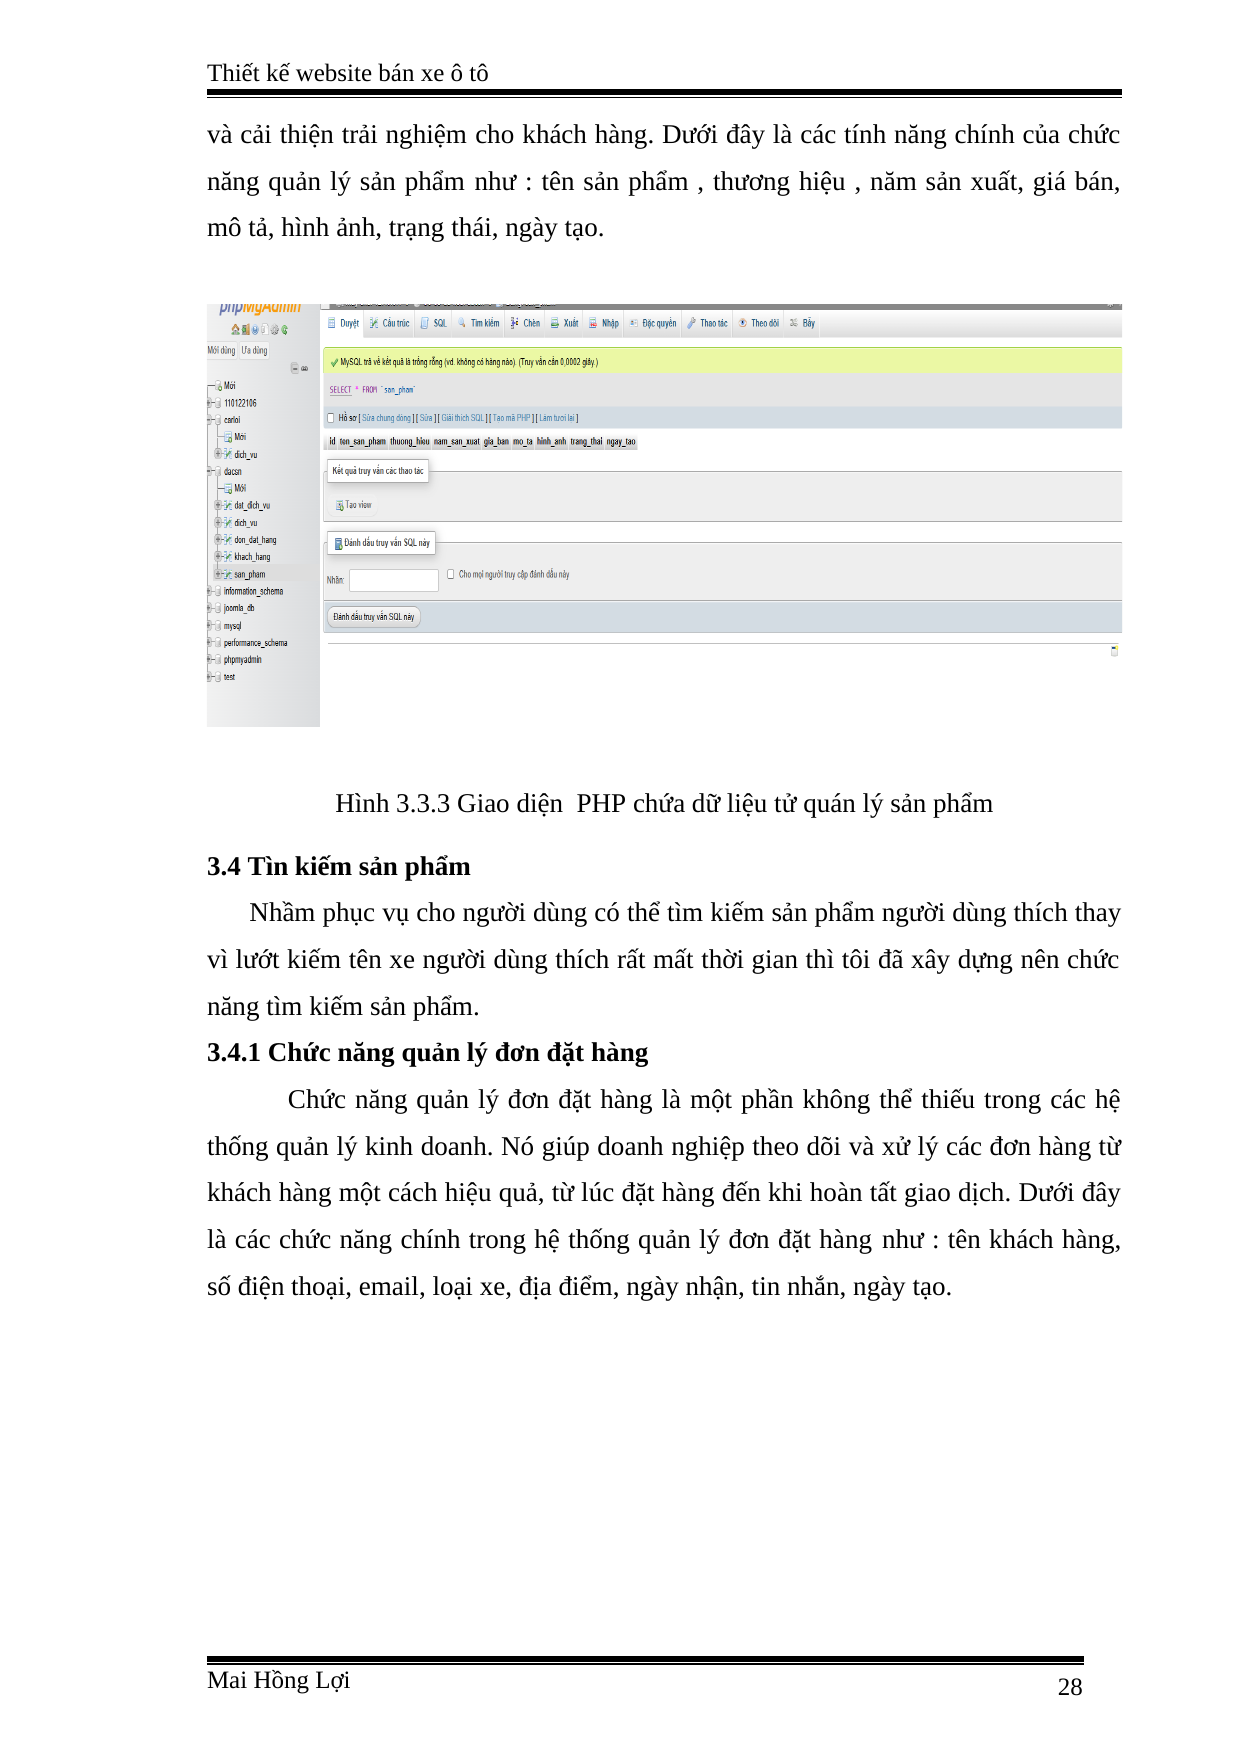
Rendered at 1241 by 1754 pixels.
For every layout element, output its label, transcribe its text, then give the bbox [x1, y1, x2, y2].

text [207, 118, 1122, 243]
text Chức năng quản lý đơn đặt hàng là một phần không thể thiếu trong các hệ thống quản lý kinh doanh. Nó giúp doanh nghiệp theo dõi và xử lý các đơn hàng từ khách hàng một cách hiệu quả, từ lúc đặt hàng đến khi hoàn tất giao dịch. Dưới đây là các chức năng chính trong hệ thống quản lý đơn đặt hàng như : tên khách hàng, số điện thoại, email, loại xe, địa điểm, ngày nhận, tin nhắn, ngày tạo. [207, 1083, 1122, 1301]
subtitle 3.4.1 Chức năng quản lý đơn đặt hàng [207, 1036, 1122, 1067]
subtitle 3.4 Tìn kiếm sản phẩm [207, 850, 1122, 881]
text Nhầm phục vụ cho người dùng có thể tìm kiếm sản phẩm người dùng thích thay vì lướt kiếm tên xe người dùng thích rất mất thời gian thì tôi đã xây dựng nên chức năng tìm kiếm sản phẩm. [207, 896, 1122, 1021]
picture [206, 304, 1123, 727]
text Hình 3.3.3 Giao diện PHP chứa dữ liệu tử quán lý sản phẩm [207, 787, 1122, 818]
